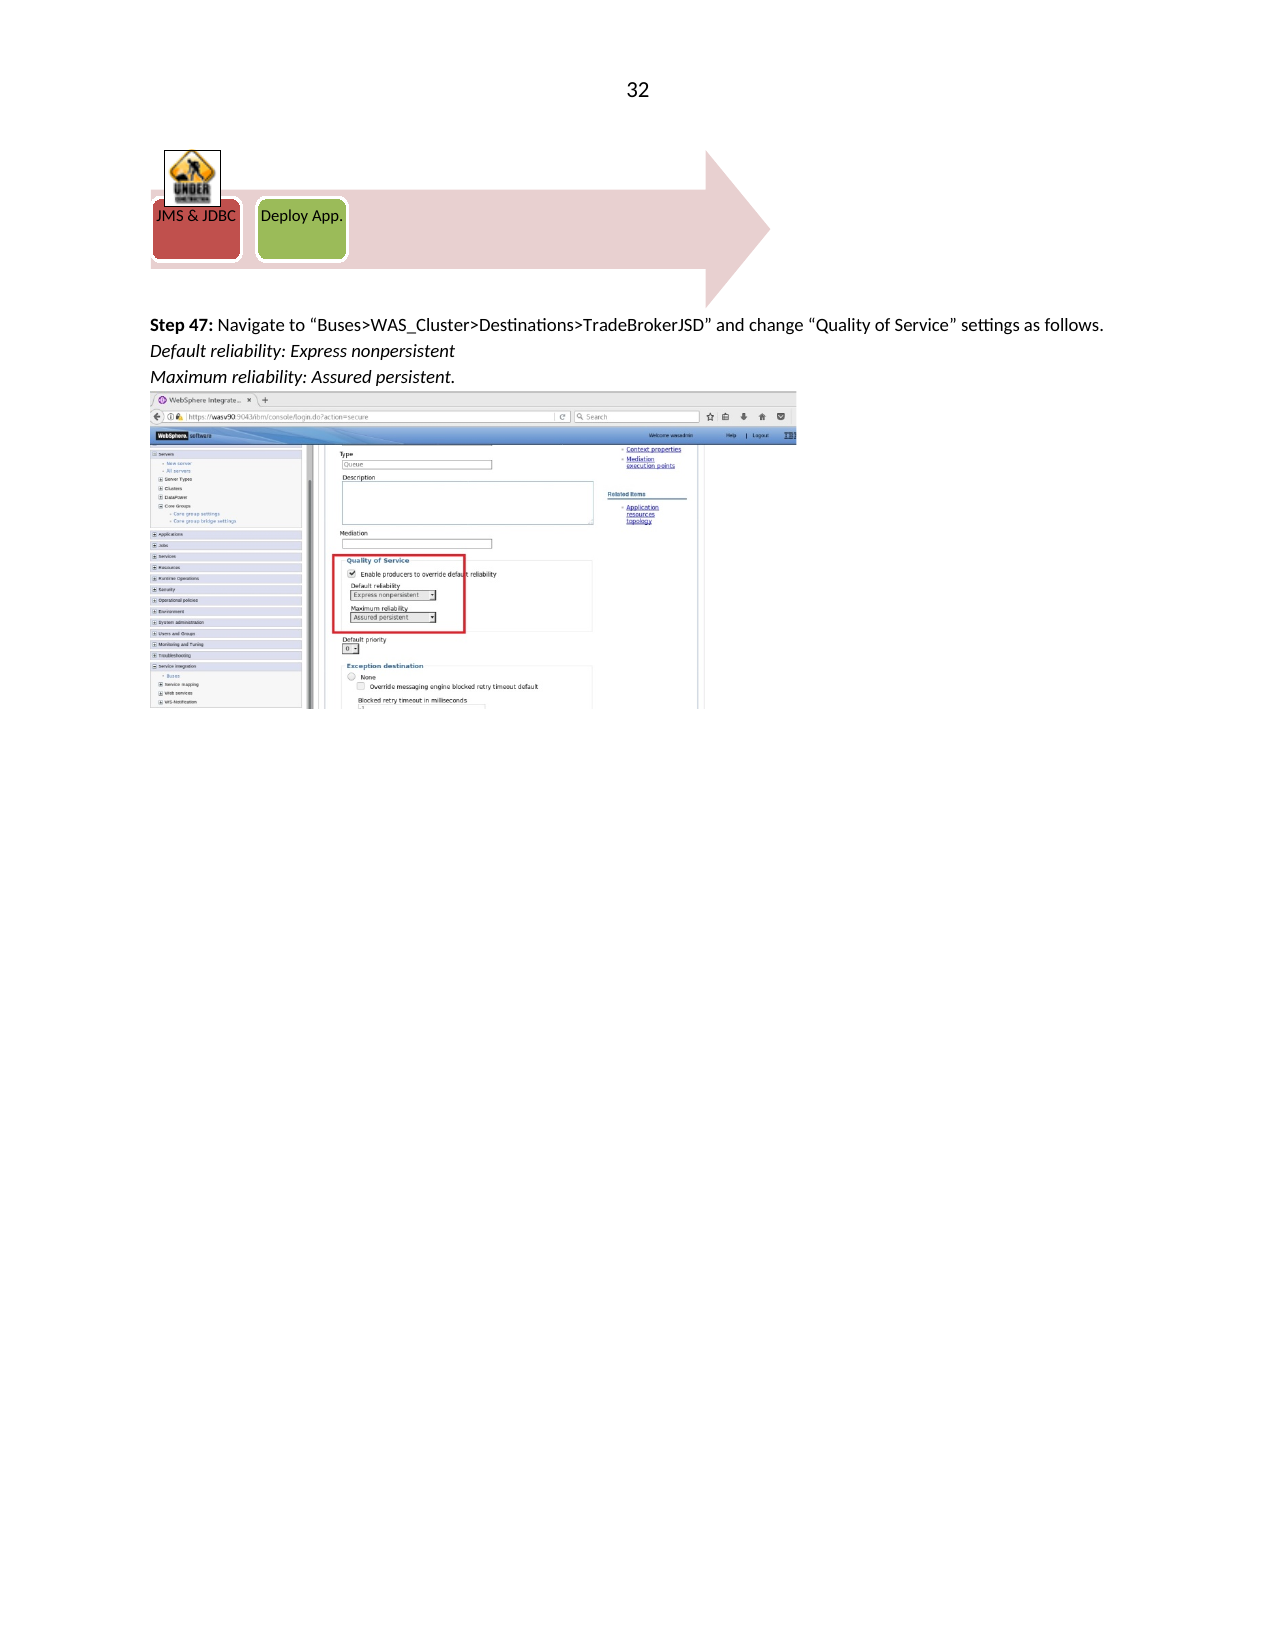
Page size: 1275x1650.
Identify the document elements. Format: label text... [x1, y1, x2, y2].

picture [150, 391, 797, 709]
text Default reliability: Express nonpersistent Maximum reliability: Assured persistent. [150, 339, 1125, 388]
picture [165, 151, 220, 206]
text Step 47: Navigate to “Buses>WAS_Cluster>Destinations>TradeBrokerJSD” and change “Quality of Service” settings as follows. [150, 313, 1125, 336]
